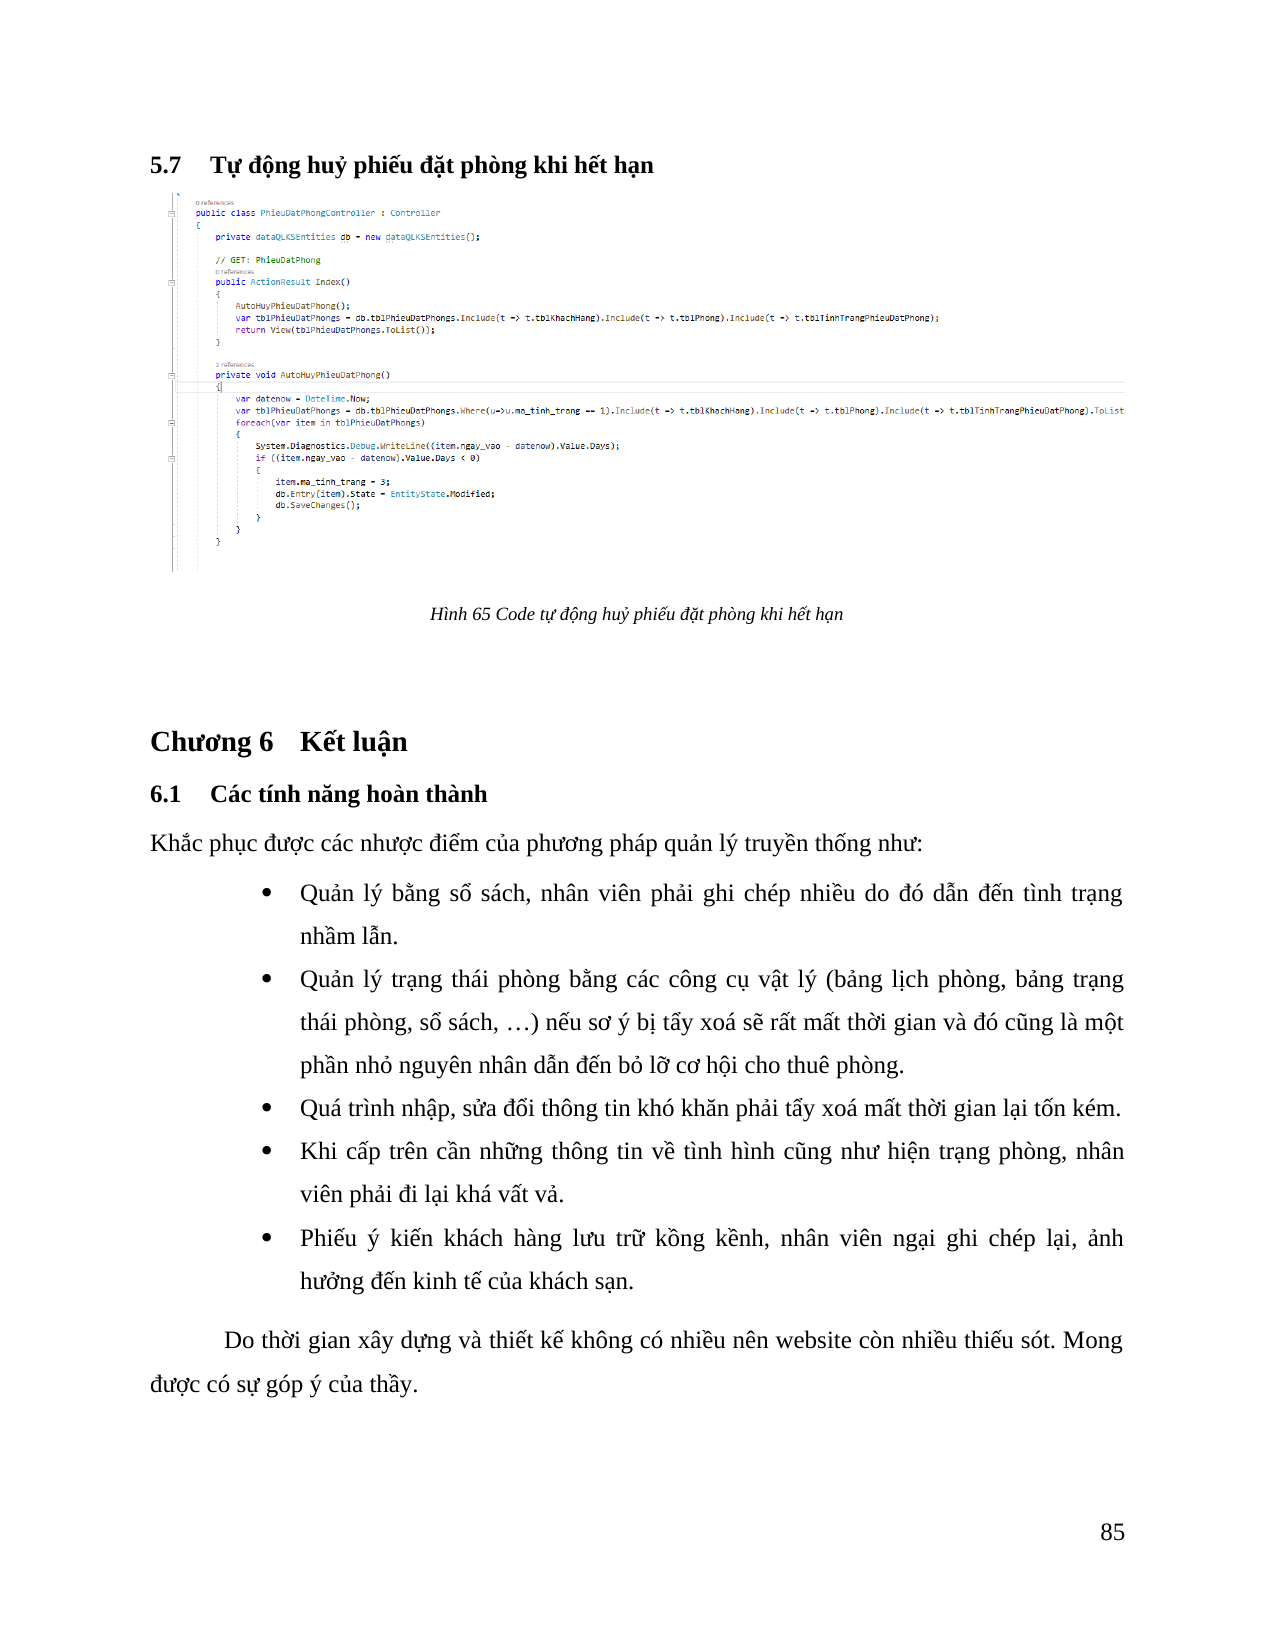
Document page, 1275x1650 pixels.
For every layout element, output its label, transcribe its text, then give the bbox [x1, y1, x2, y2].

subtitle Tự động huỷ phiếu đặt phòng khi hết hạn [150, 150, 1125, 179]
text Hình 65 Code tự động huỷ phiếu đặt phòng khi hết hạn [150, 603, 1125, 625]
subtitle Kết luận [150, 724, 1125, 758]
list Quá trình nhập, sửa đổi thông tin khó khăn phải tẩy xoá mất thời gian lại tốn kém. [262, 1093, 1125, 1122]
list Khi cấp trên cần những thông tin về tình hình cũng như hiện trạng phòng, nhân viên phải đi lại khá vất vả. [262, 1136, 1125, 1208]
list Phiếu ý kiến khách hàng lưu trữ kồng kềnh, nhân viên ngại ghi chép lại, ảnh hưởng đến kinh tế của khách sạn. [262, 1223, 1125, 1294]
text Do thời gian xây dựng và thiết kế không có nhiều nên website còn nhiều thiếu sót. Mong được có sự góp ý của thầy. [150, 1326, 1125, 1397]
text Khắc phục được các nhược điểm của phương pháp quản lý truyền thống như: [150, 828, 1125, 857]
subtitle Các tính năng hoàn thành [150, 779, 1125, 808]
list Quản lý trạng thái phòng bằng các công cụ vật lý (bảng lịch phòng, bảng trạng thái phòng, sổ sách, …) nếu sơ ý bị tẩy xoá sẽ rất mất thời gian và đó cũng là một phần nhỏ nguyên nhân dẫn đến bỏ lỡ cơ hội cho thuê phòng. [262, 964, 1125, 1079]
list Quản lý bằng sổ sách, nhân viên phải ghi chép nhiều do đó dẫn đến tình trạng nhầm lẫn. [262, 878, 1125, 949]
picture [150, 193, 1125, 572]
